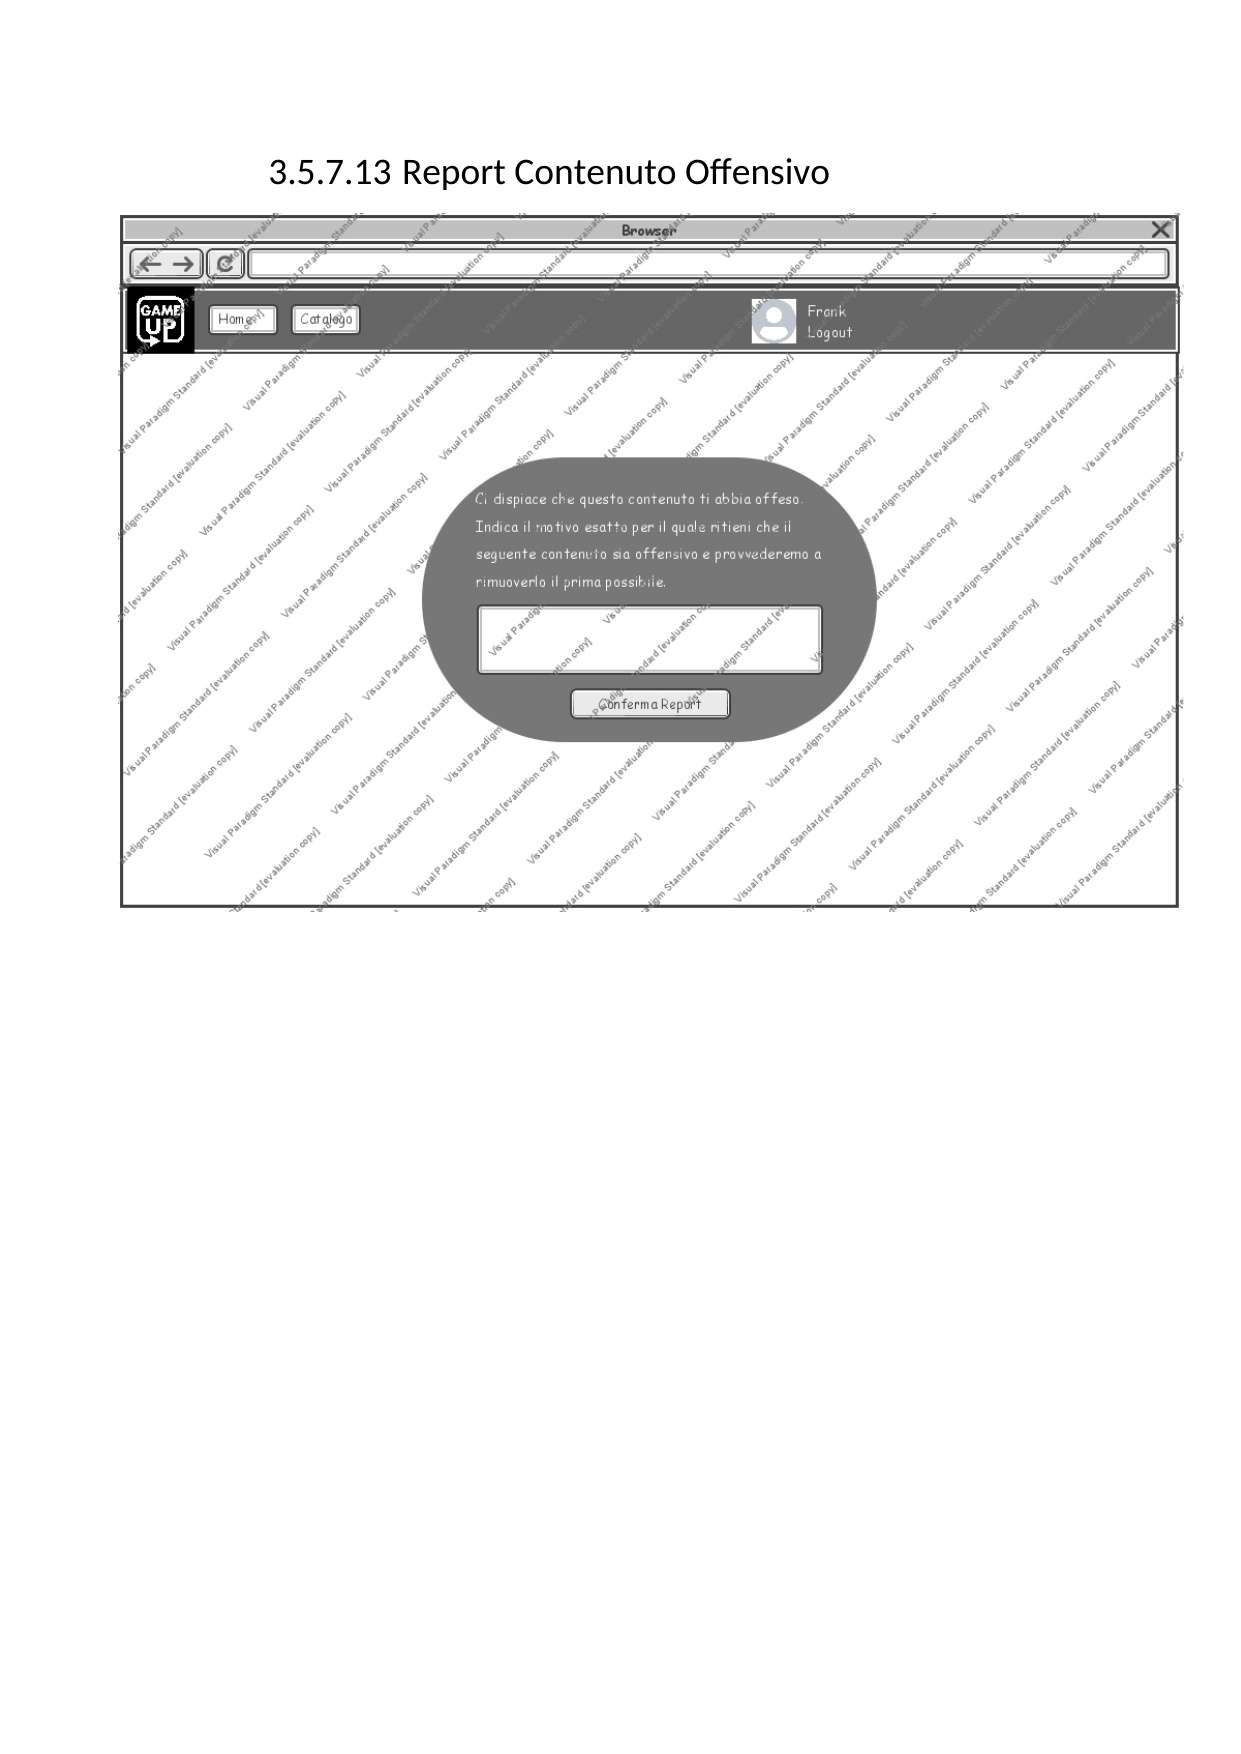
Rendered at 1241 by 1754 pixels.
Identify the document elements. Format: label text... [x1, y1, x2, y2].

list Report Contenuto Offensivo [268, 148, 1122, 193]
picture [118, 213, 1184, 912]
